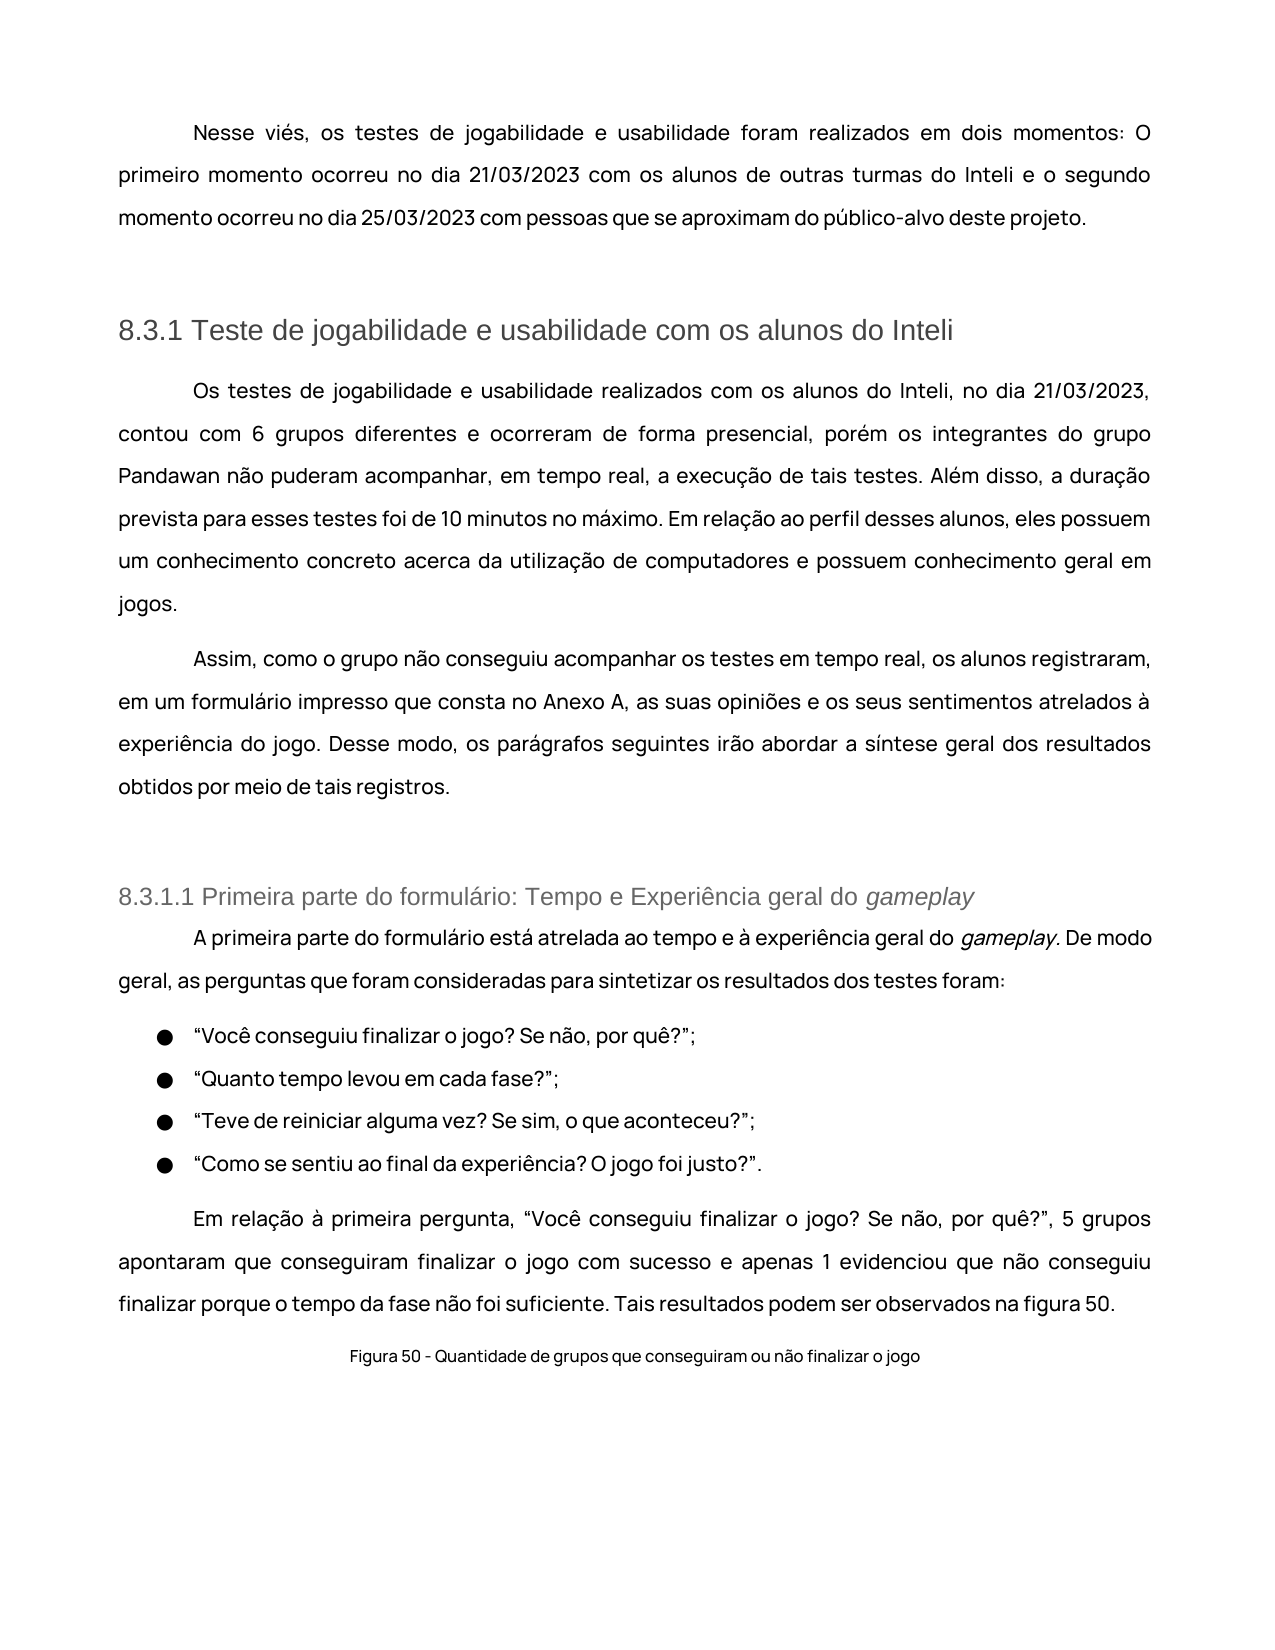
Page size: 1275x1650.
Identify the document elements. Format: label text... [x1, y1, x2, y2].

text Assim, como o grupo não conseguiu acompanhar os testes em tempo real, os alunos registraram, em um formulário impresso que consta no Anexo A, as suas opiniões e os seus sentimentos atrelados à experiência do jogo. Desse modo, os parágrafos seguintes irão abordar a síntese geral dos resultados obtidos por meio de tais registros. [118, 644, 1152, 801]
text Nesse viés, os testes de jogabilidade e usabilidade foram realizados em dois momentos: O primeiro momento ocorreu no dia 21/03/2023 com os alunos de outras turmas do Inteli e o segundo momento ocorreu no dia 25/03/2023 com pessoas que se aproximam do público-alvo deste projeto. [118, 118, 1152, 232]
text A primeira parte do formulário está atrelada ao tempo e à experiência geral do gameplay. De modo geral, as perguntas que foram consideradas para sintetizar os resultados dos testes foram: [118, 924, 1152, 995]
list “Quanto tempo levou em cada fase?”; [156, 1064, 1152, 1092]
text Figura 50 - Quantidade de grupos que conseguiram ou não finalizar o jogo [118, 1344, 1152, 1367]
subtitle 8.3.1 Teste de jogabilidade e usabilidade com os alunos do Inteli [118, 313, 1152, 347]
list “Teve de reiniciar alguma vez? Se sim, o que aconteceu?”; [156, 1107, 1152, 1135]
subtitle 8.3.1.1 Primeira parte do formulário: Tempo e Experiência geral do gameplay [118, 882, 1152, 911]
text Em relação à primeira pergunta, “Você conseguiu finalizar o jogo? Se não, por quê?”, 5 grupos apontaram que conseguiram finalizar o jogo com sucesso e apenas 1 evidenciou que não conseguiu finalizar porque o tempo da fase não foi suficiente. Tais resultados podem ser observados na figura 50. [118, 1204, 1152, 1318]
list “Você conseguiu finalizar o jogo? Se não, por quê?”; [156, 1021, 1152, 1050]
list “Como se sentiu ao final da experiência? O jogo foi justo?”. [156, 1149, 1152, 1178]
text Os testes de jogabilidade e usabilidade realizados com os alunos do Inteli, no dia 21/03/2023, contou com 6 grupos diferentes e ocorreram de forma presencial, porém os integrantes do grupo Pandawan não puderam acompanhar, em tempo real, a execução de tais testes. Além disso, a duração prevista para esses testes foi de 10 minutos no máximo. Em relação ao perfil desses alunos, eles possuem um conhecimento concreto acerca da utilização de computadores e possuem conhecimento geral em jogos. [118, 376, 1152, 618]
